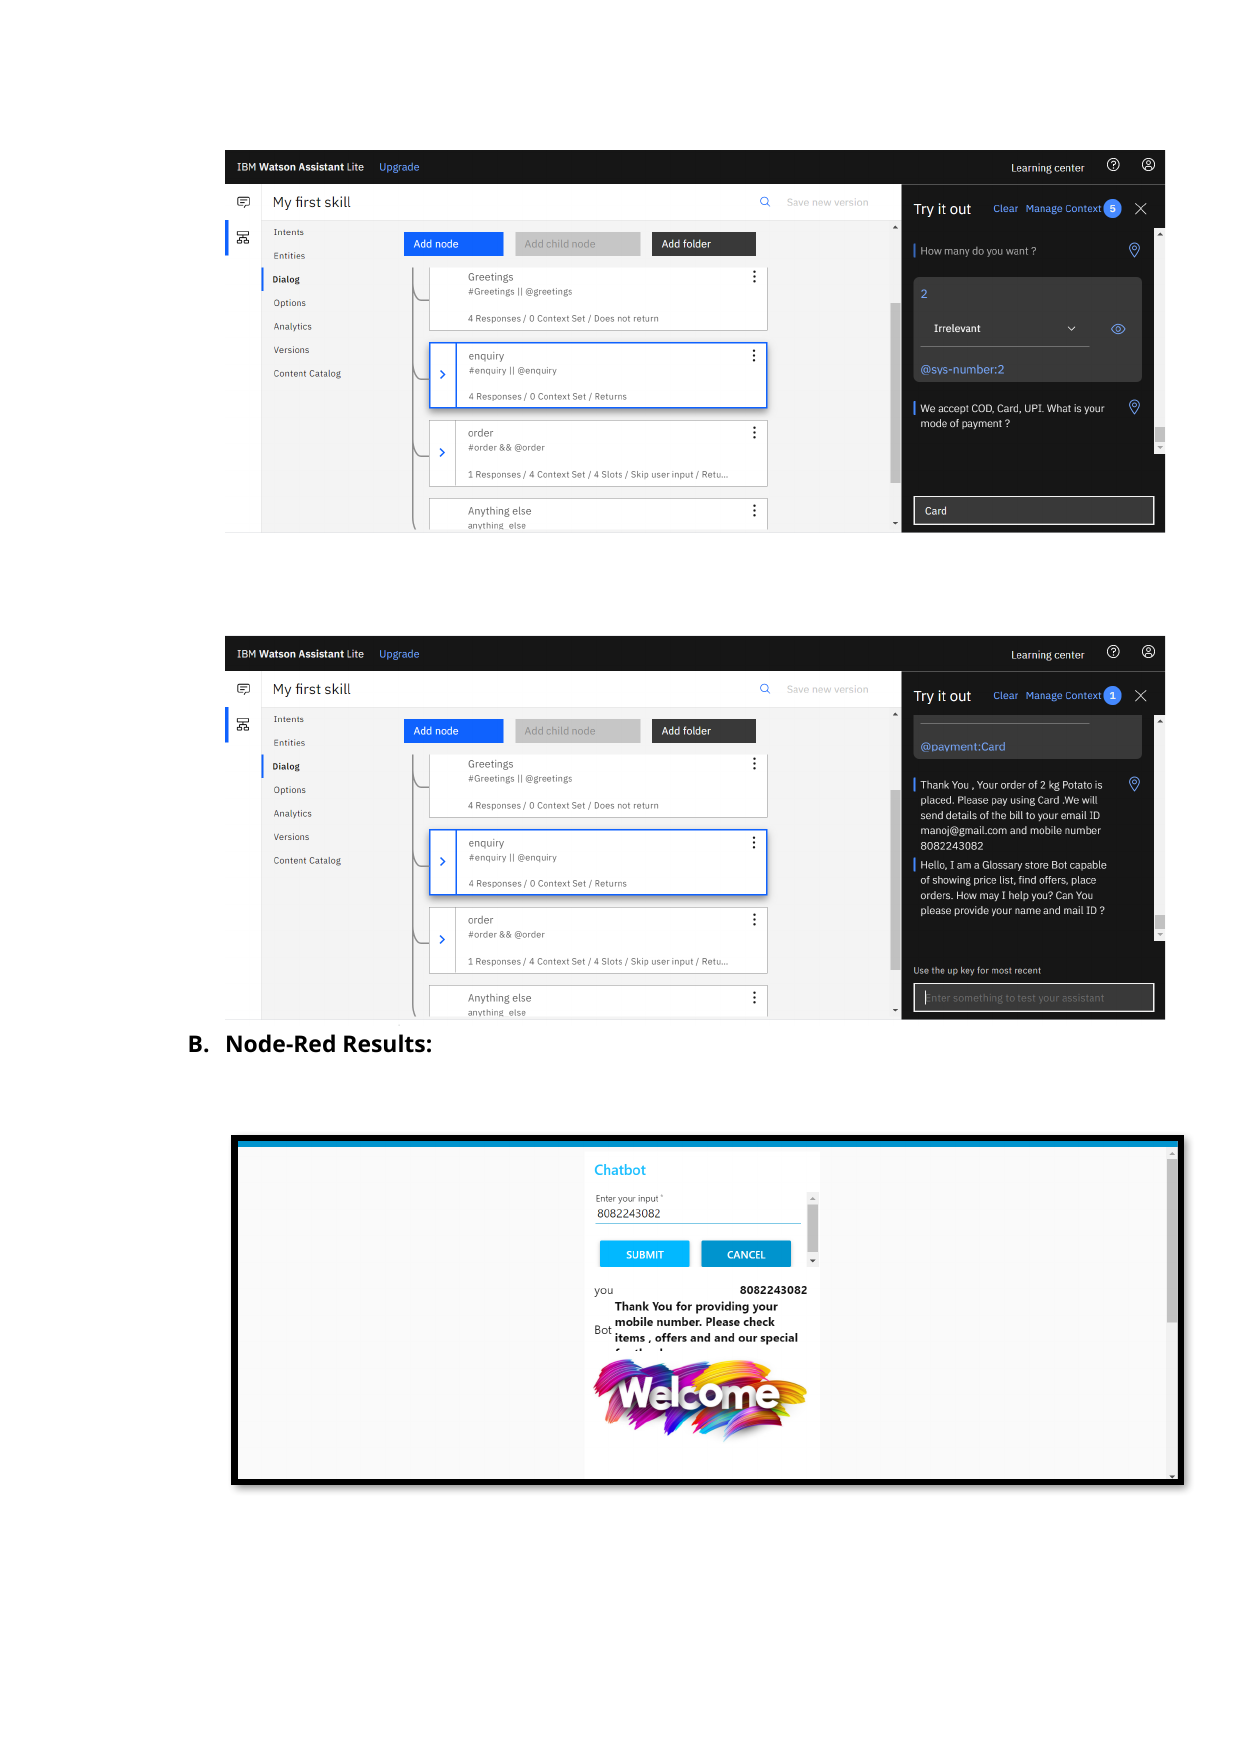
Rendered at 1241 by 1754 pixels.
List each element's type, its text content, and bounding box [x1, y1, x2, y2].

picture [225, 635, 1166, 1026]
list Node-Red Results: [187, 1027, 1090, 1059]
picture [238, 1148, 1178, 1479]
picture [225, 150, 1166, 533]
